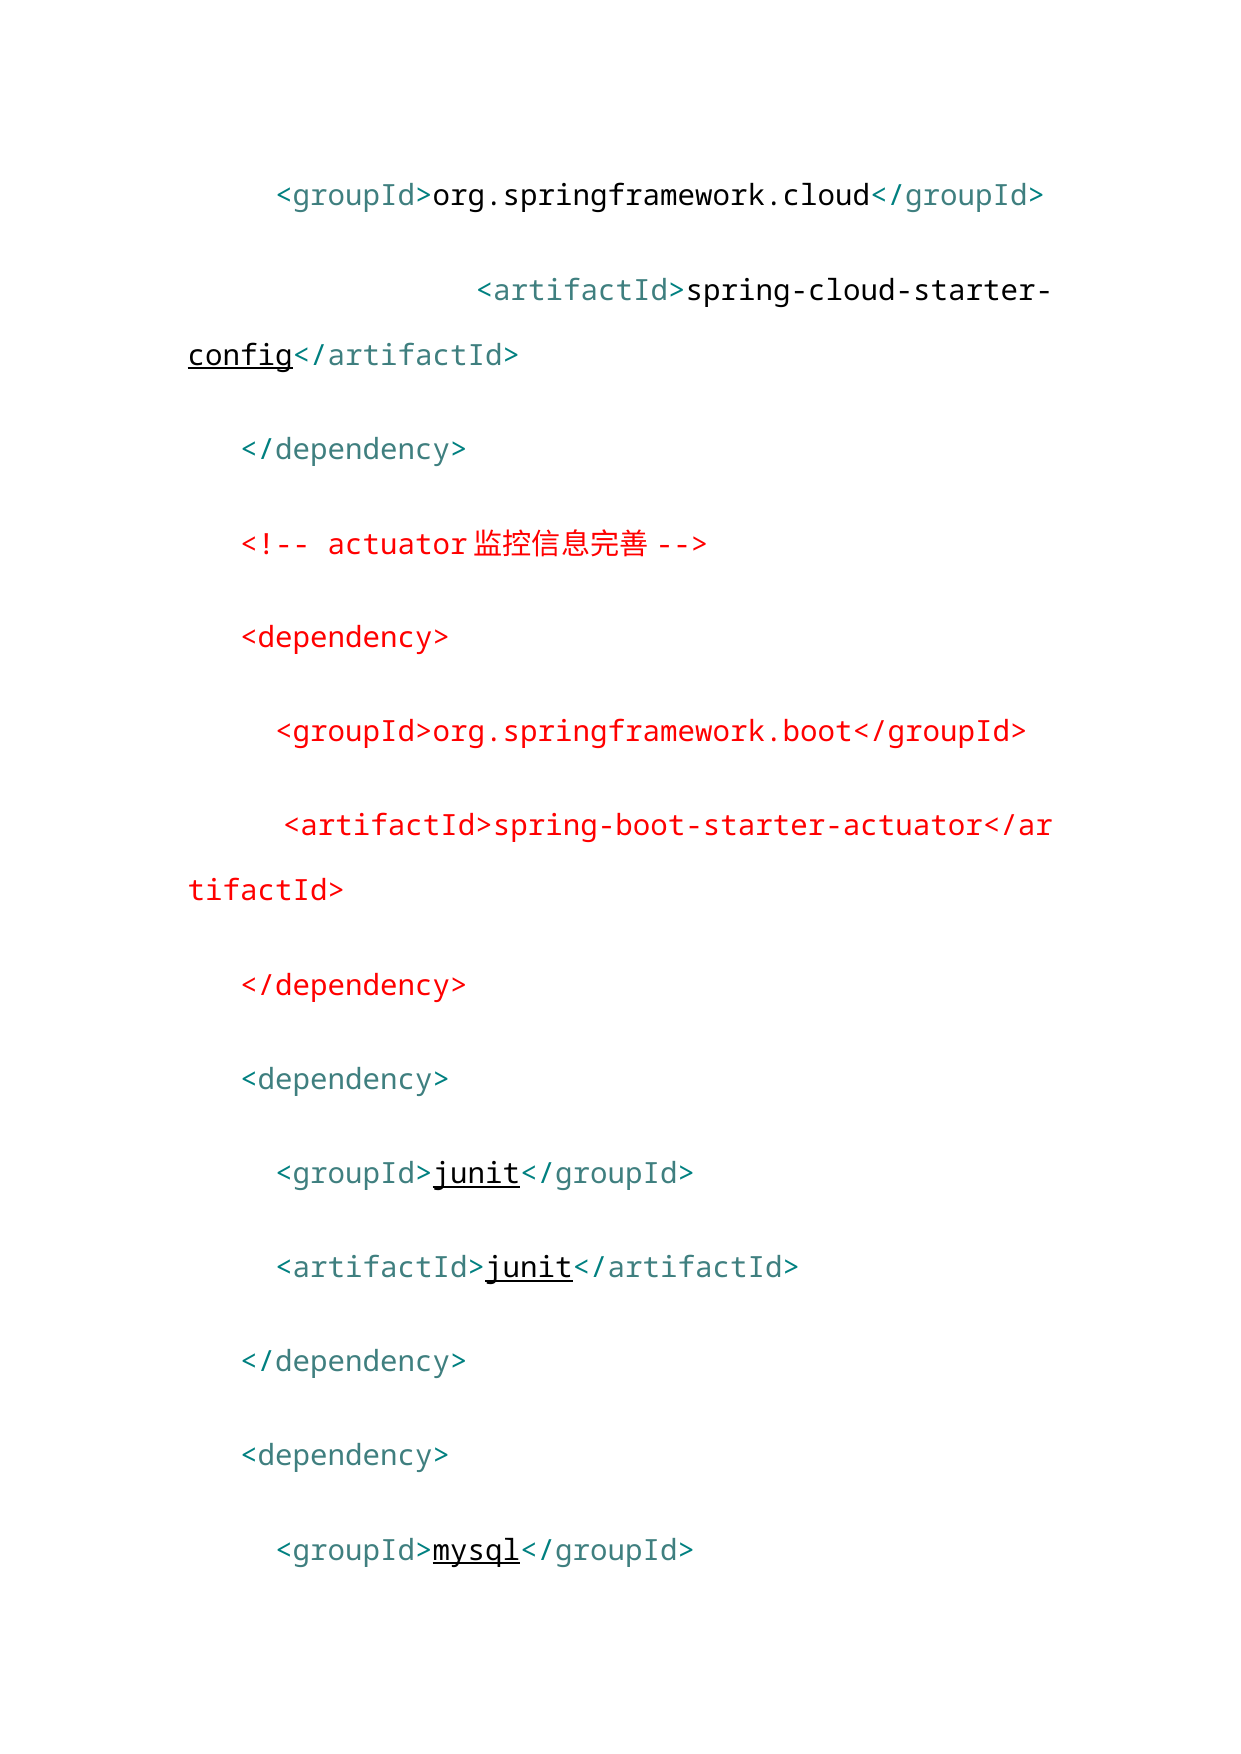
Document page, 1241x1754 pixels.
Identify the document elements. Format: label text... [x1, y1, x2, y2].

text </dependency> [187, 1328, 1053, 1393]
text <groupId>org.springframework.boot</groupId> [187, 698, 1053, 763]
text <!-- actuator监控信息完善 --> [187, 509, 1053, 574]
text <artifactId>junit</artifactId> [187, 1234, 1053, 1299]
text <artifactId>spring-cloud-starter-config</artifactId> [187, 256, 1053, 386]
text <groupId>junit</groupId> [187, 1139, 1053, 1204]
text <artifactId>spring-boot-starter-actuator</artifactId> [187, 792, 1053, 922]
text <groupId>mysql</groupId> [187, 1516, 1053, 1581]
text <dependency> [187, 1045, 1053, 1110]
text <dependency> [187, 1422, 1053, 1487]
text </dependency> [187, 415, 1053, 480]
text </dependency> [187, 951, 1053, 1016]
text <groupId>org.springframework.cloud</groupId> [187, 162, 1053, 227]
text <dependency> [187, 604, 1053, 669]
